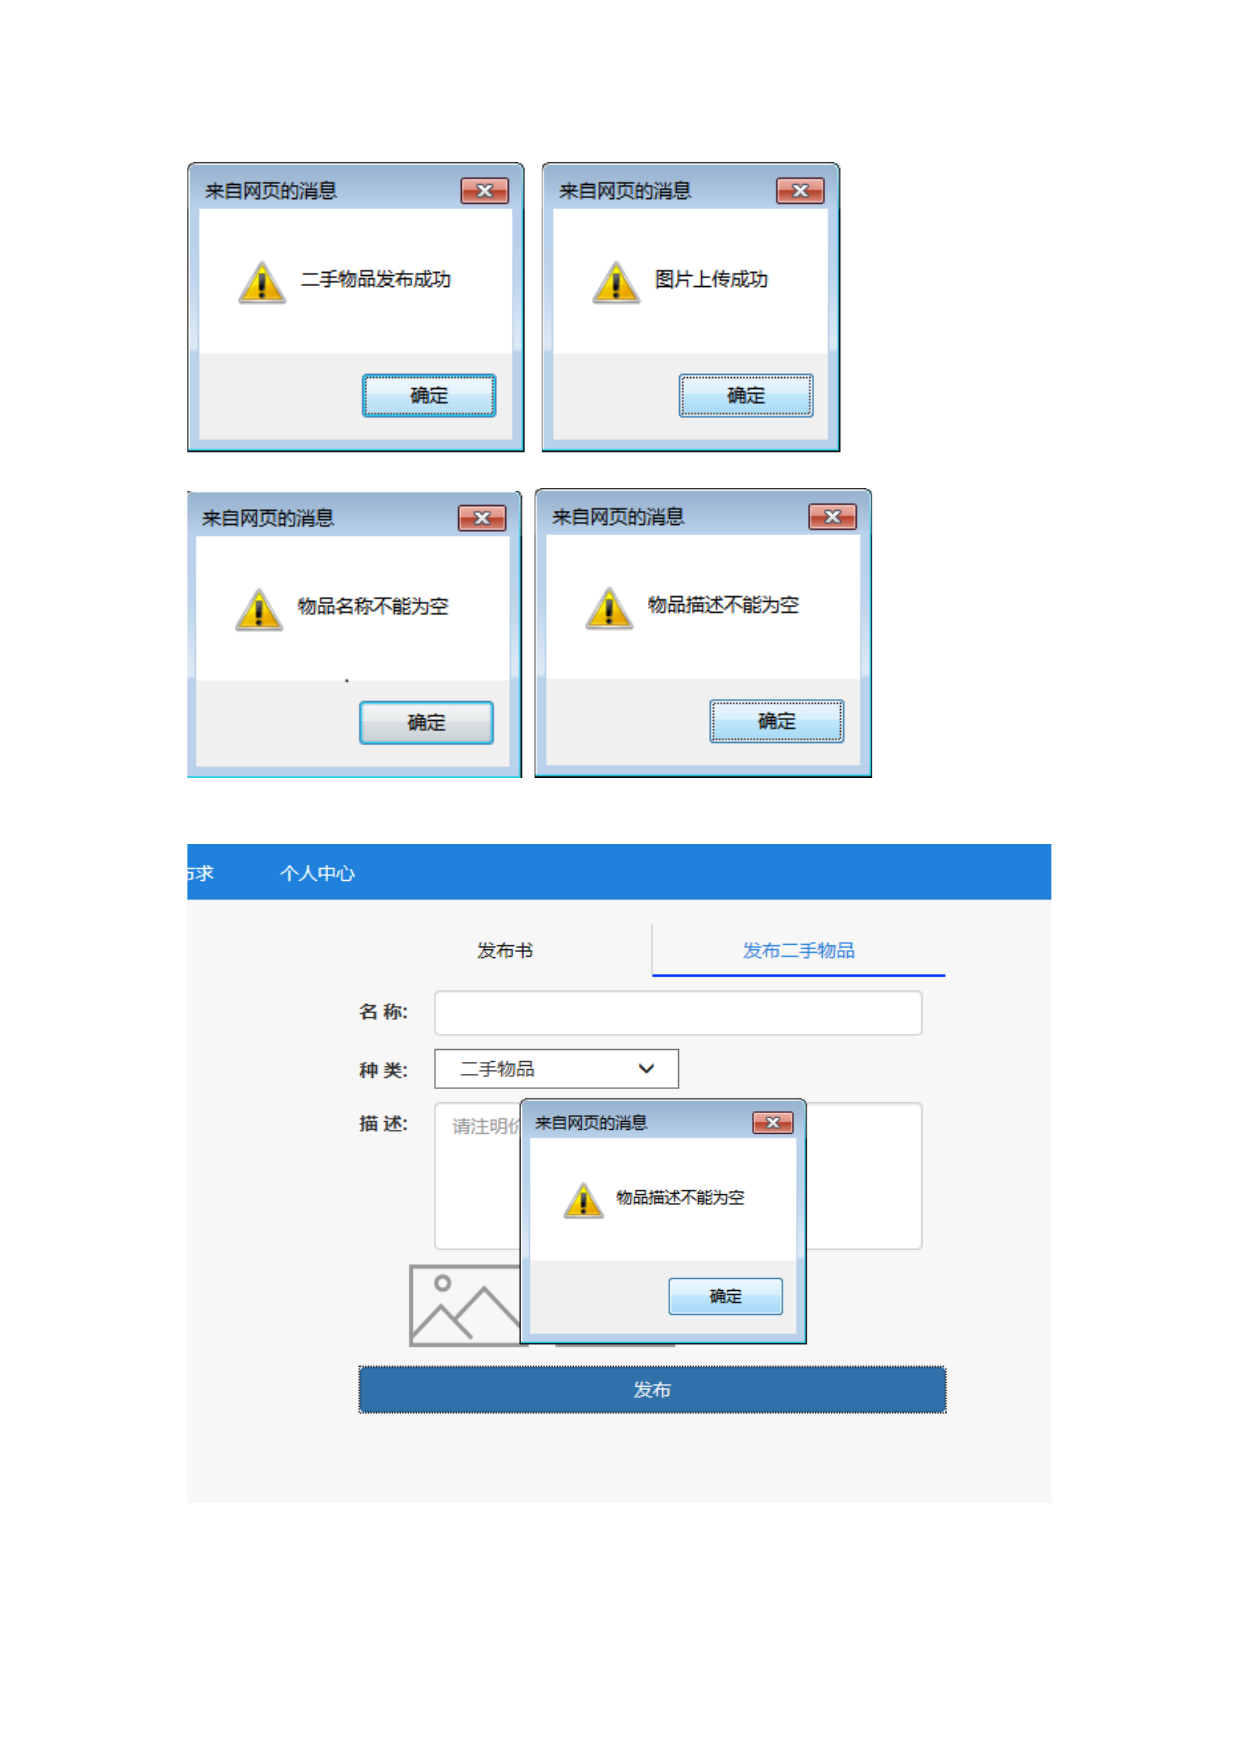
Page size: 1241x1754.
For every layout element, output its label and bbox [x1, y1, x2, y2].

picture [187, 491, 524, 778]
picture [187, 844, 1052, 1503]
picture [534, 488, 873, 778]
picture [187, 162, 525, 454]
picture [541, 162, 847, 454]
